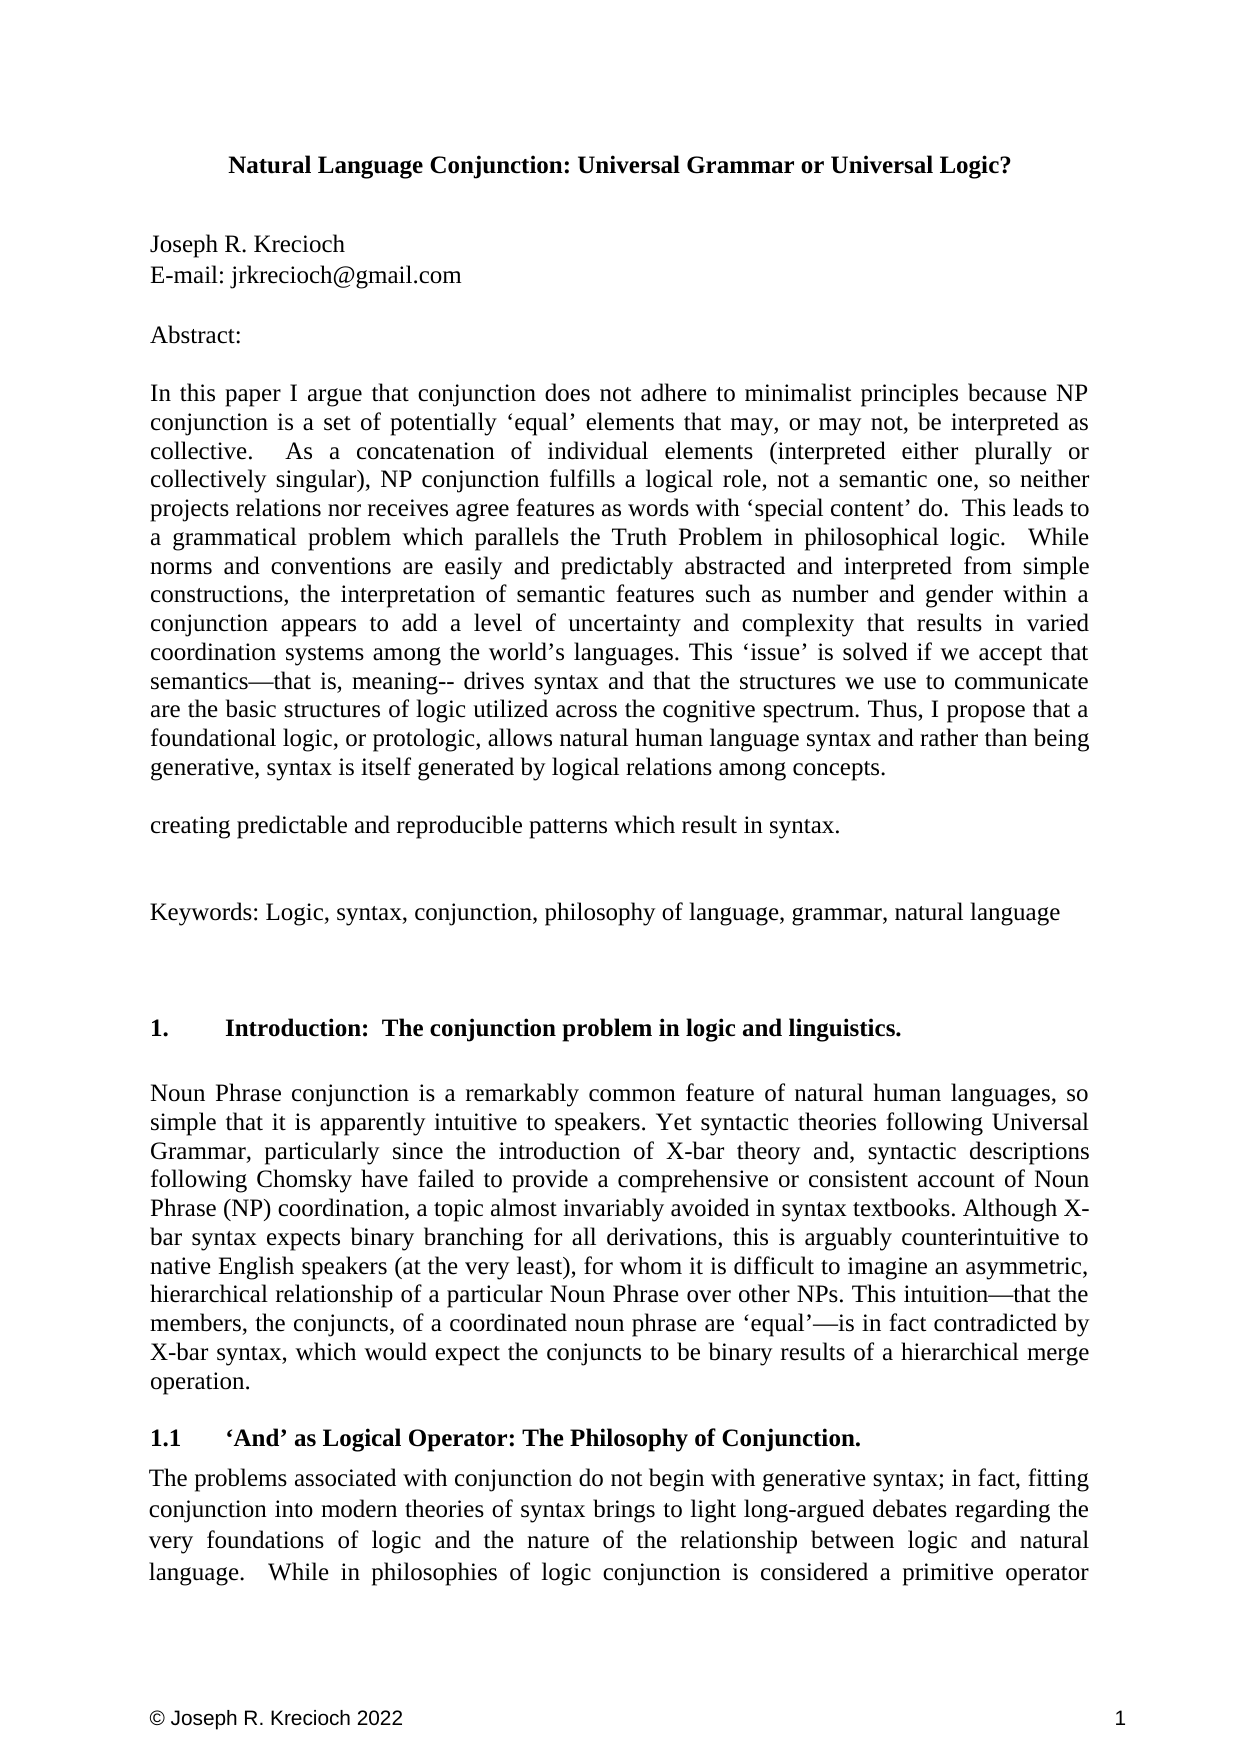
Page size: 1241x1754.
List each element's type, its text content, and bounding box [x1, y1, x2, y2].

text E-mail: jrkrecioch@gmail.com [150, 261, 1090, 289]
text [149, 1463, 1090, 1585]
text creating predictable and reproducible patterns which result in syntax. [150, 810, 1090, 839]
text 1.1 ‘And’ as Logical Operator: The Philosophy of Conjunction. [150, 1423, 1090, 1452]
text Keywords: Logic, syntax, conjunction, philosophy of language, grammar, natural language [149, 897, 1091, 926]
text 1. Introduction: The conjunction problem in logic and linguistics. [150, 1013, 1090, 1041]
text Abstract: [150, 320, 1090, 349]
text In this paper I argue that conjunction does not adhere to minimalist principles because NP conjunction is a set of potentially ‘equal’ elements that may, or may not, be interpreted as collective. As a concatenation of individual elements (interpreted either plurally or collectively singular), NP conjunction fulfills a logical role, not a semantic one, so neither projects relations nor receives agree features as words with ‘special content’ do. This leads to a grammatical problem which parallels the Truth Problem in philosophical logic. While norms and conventions are easily and predictably abstracted and interpreted from simple constructions, the interpretation of semantic features such as number and gender within a conjunction appears to add a level of uncertainty and complexity that results in varied coordination systems among the world’s languages. This ‘issue’ is solved if we accept that semantics—that is, meaning-- drives syntax and that the structures we use to communicate are the basic structures of logic utilized across the cognitive spectrum. Thus, I propose that a foundational logic, or protologic, allows natural human language syntax and rather than being generative, syntax is itself generated by logical relations among concepts. [150, 378, 1090, 781]
text Joseph R. Krecioch [150, 229, 1090, 258]
text Noun Phrase conjunction is a remarkably common feature of natural human languages, so simple that it is apparently intuitive to speakers. Yet syntactic theories following Universal Grammar, particularly since the introduction of X-bar theory and, syntactic descriptions following Chomsky have failed to provide a comprehensive or consistent account of Noun Phrase (NP) coordination, a topic almost invariably avoided in syntax textbooks. Although X-bar syntax expects binary branching for all derivations, this is arguably counterintuitive to native English speakers (at the very least), for whom it is difficult to imagine an asymmetric, hierarchical relationship of a particular Noun Phrase over other NPs. This intuition—that the members, the conjuncts, of a coordinated noun phrase are ‘equal’—is in fact contradicted by X-bar syntax, which would expect the conjuncts to be binary results of a hierarchical merge operation. [150, 1078, 1090, 1394]
text Natural Language Conjunction: Universal Grammar or Universal Logic? [150, 150, 1090, 179]
